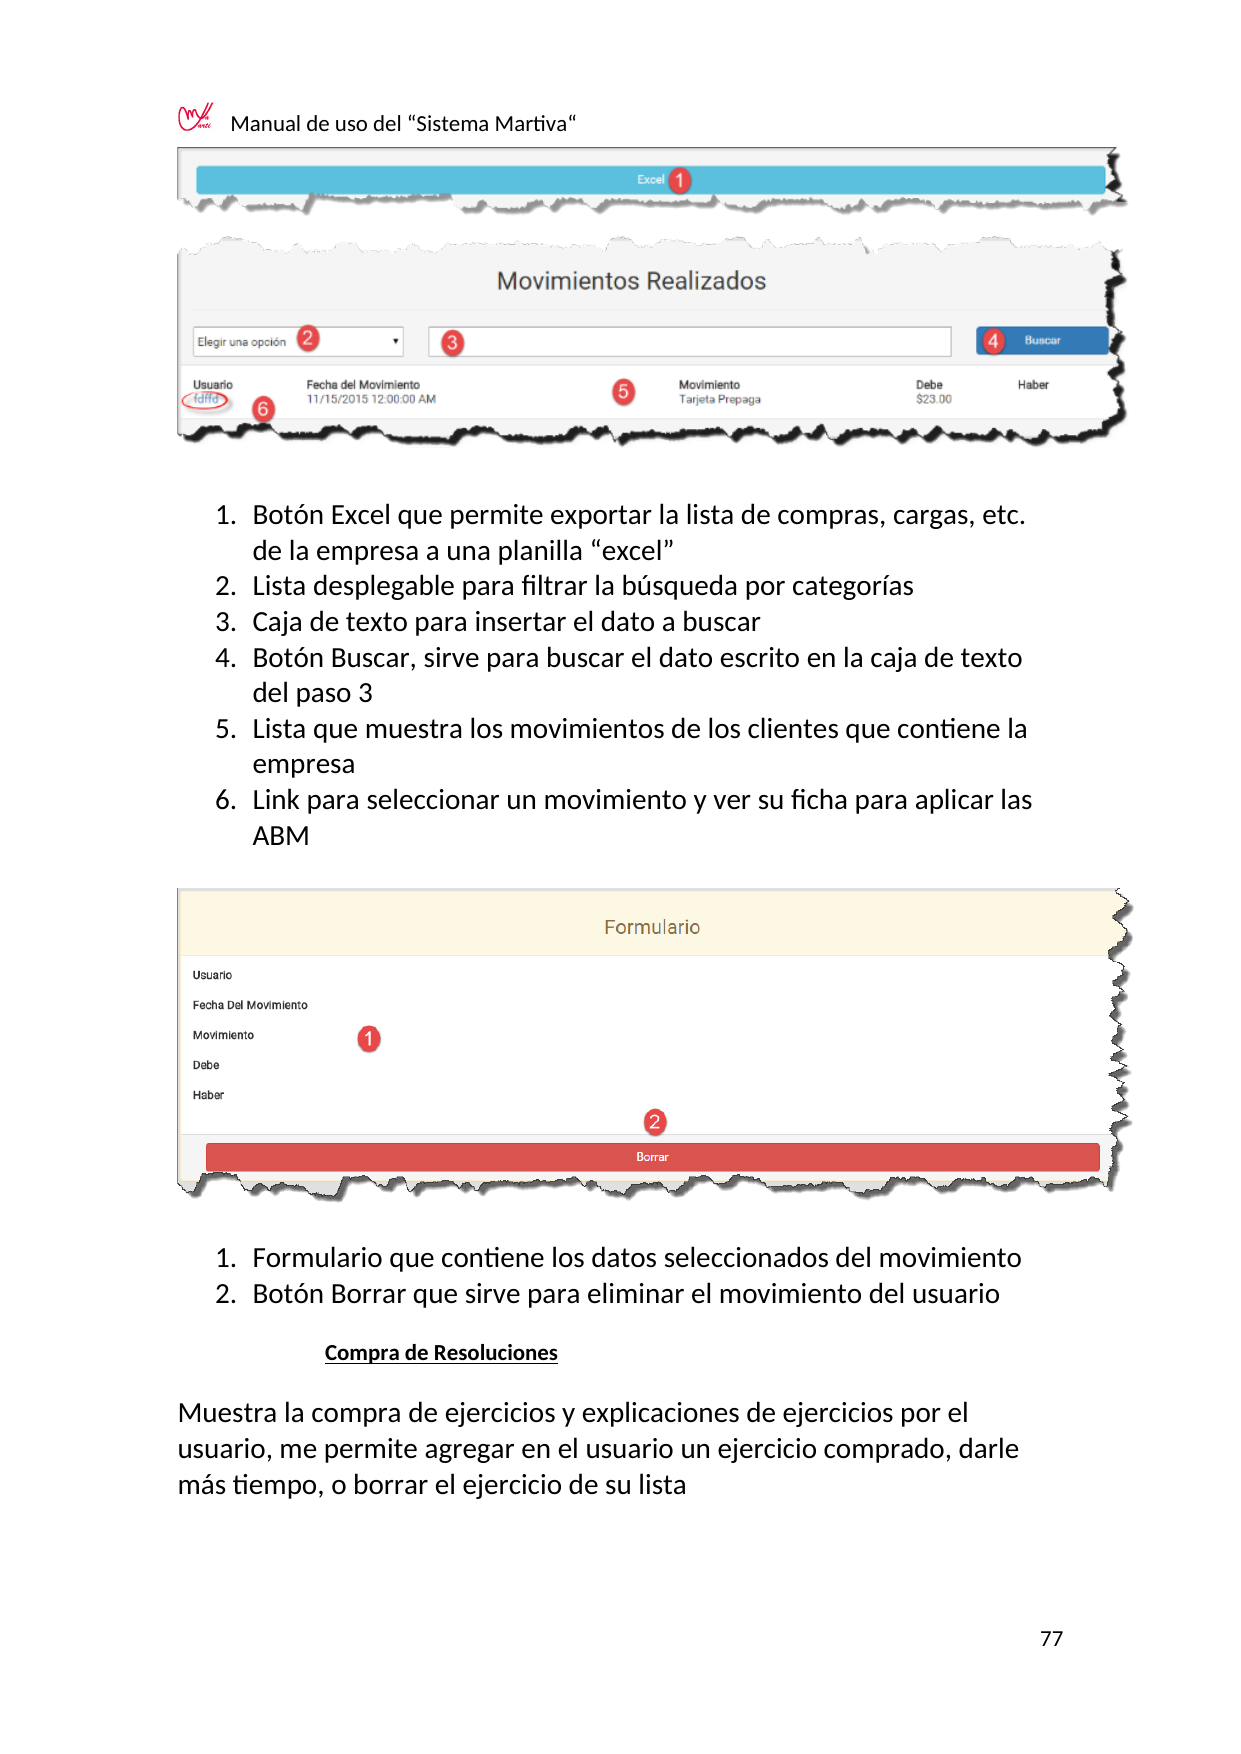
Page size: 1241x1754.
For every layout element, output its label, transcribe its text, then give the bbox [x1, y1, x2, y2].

list Caja de texto para insertar el dato a buscar [215, 603, 1063, 639]
text Compra de Resoluciones [177, 1338, 1063, 1367]
text Muestra la compra de ejercicios y explicaciones de ejercicios por el usuario, me permite agregar en el usuario un ejercicio comprado, darle más tiempo, o borrar el ejercicio de su lista [177, 1394, 1063, 1501]
list Link para seleccionar un movimiento y ver su ficha para aplicar las ABM [215, 781, 1063, 852]
list Botón Borrar que sirve para eliminar el movimiento del usuario [215, 1275, 1063, 1311]
picture [177, 888, 1147, 1212]
list Botón Excel que permite exportar la lista de compras, cargas, etc. de la empresa a una planilla “excel” [215, 496, 1063, 567]
picture [177, 101, 215, 132]
list Lista desplegable para filtrar la búsqueda por categorías [215, 567, 1063, 603]
list Botón Buscar, sirve para buscar el dato escrito en la caja de texto del paso 3 [215, 639, 1063, 710]
picture [177, 147, 1141, 461]
list Formulario que contiene los datos seleccionados del movimiento [215, 1239, 1063, 1275]
list Lista que muestra los movimientos de los clientes que contiene la empresa [215, 710, 1063, 781]
